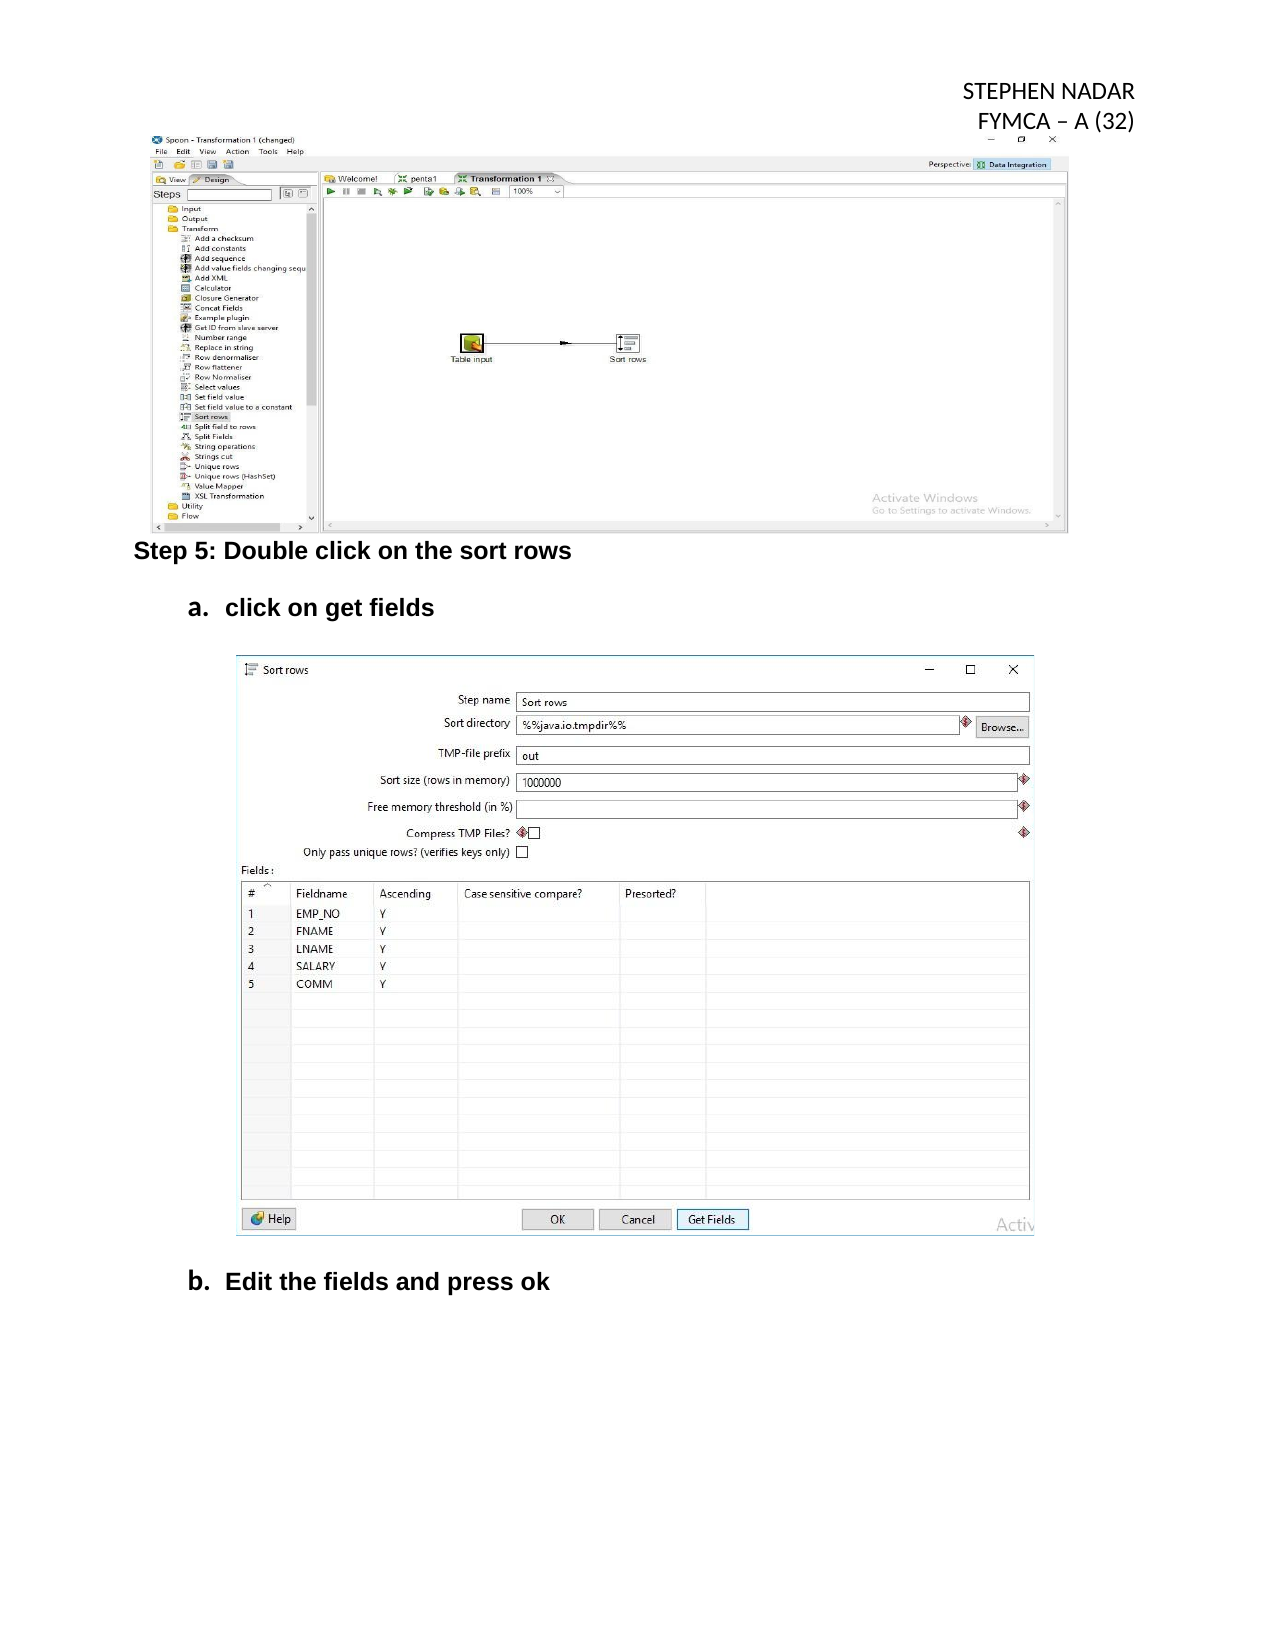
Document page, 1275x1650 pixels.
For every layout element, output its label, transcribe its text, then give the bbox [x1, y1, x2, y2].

list Edit the fields and press ok [187, 1262, 1129, 1298]
text Step 5: Double click on the sort rows [133, 536, 1129, 565]
picture [150, 136, 1069, 534]
list click on get fields [187, 588, 1129, 623]
picture [236, 655, 1035, 1236]
